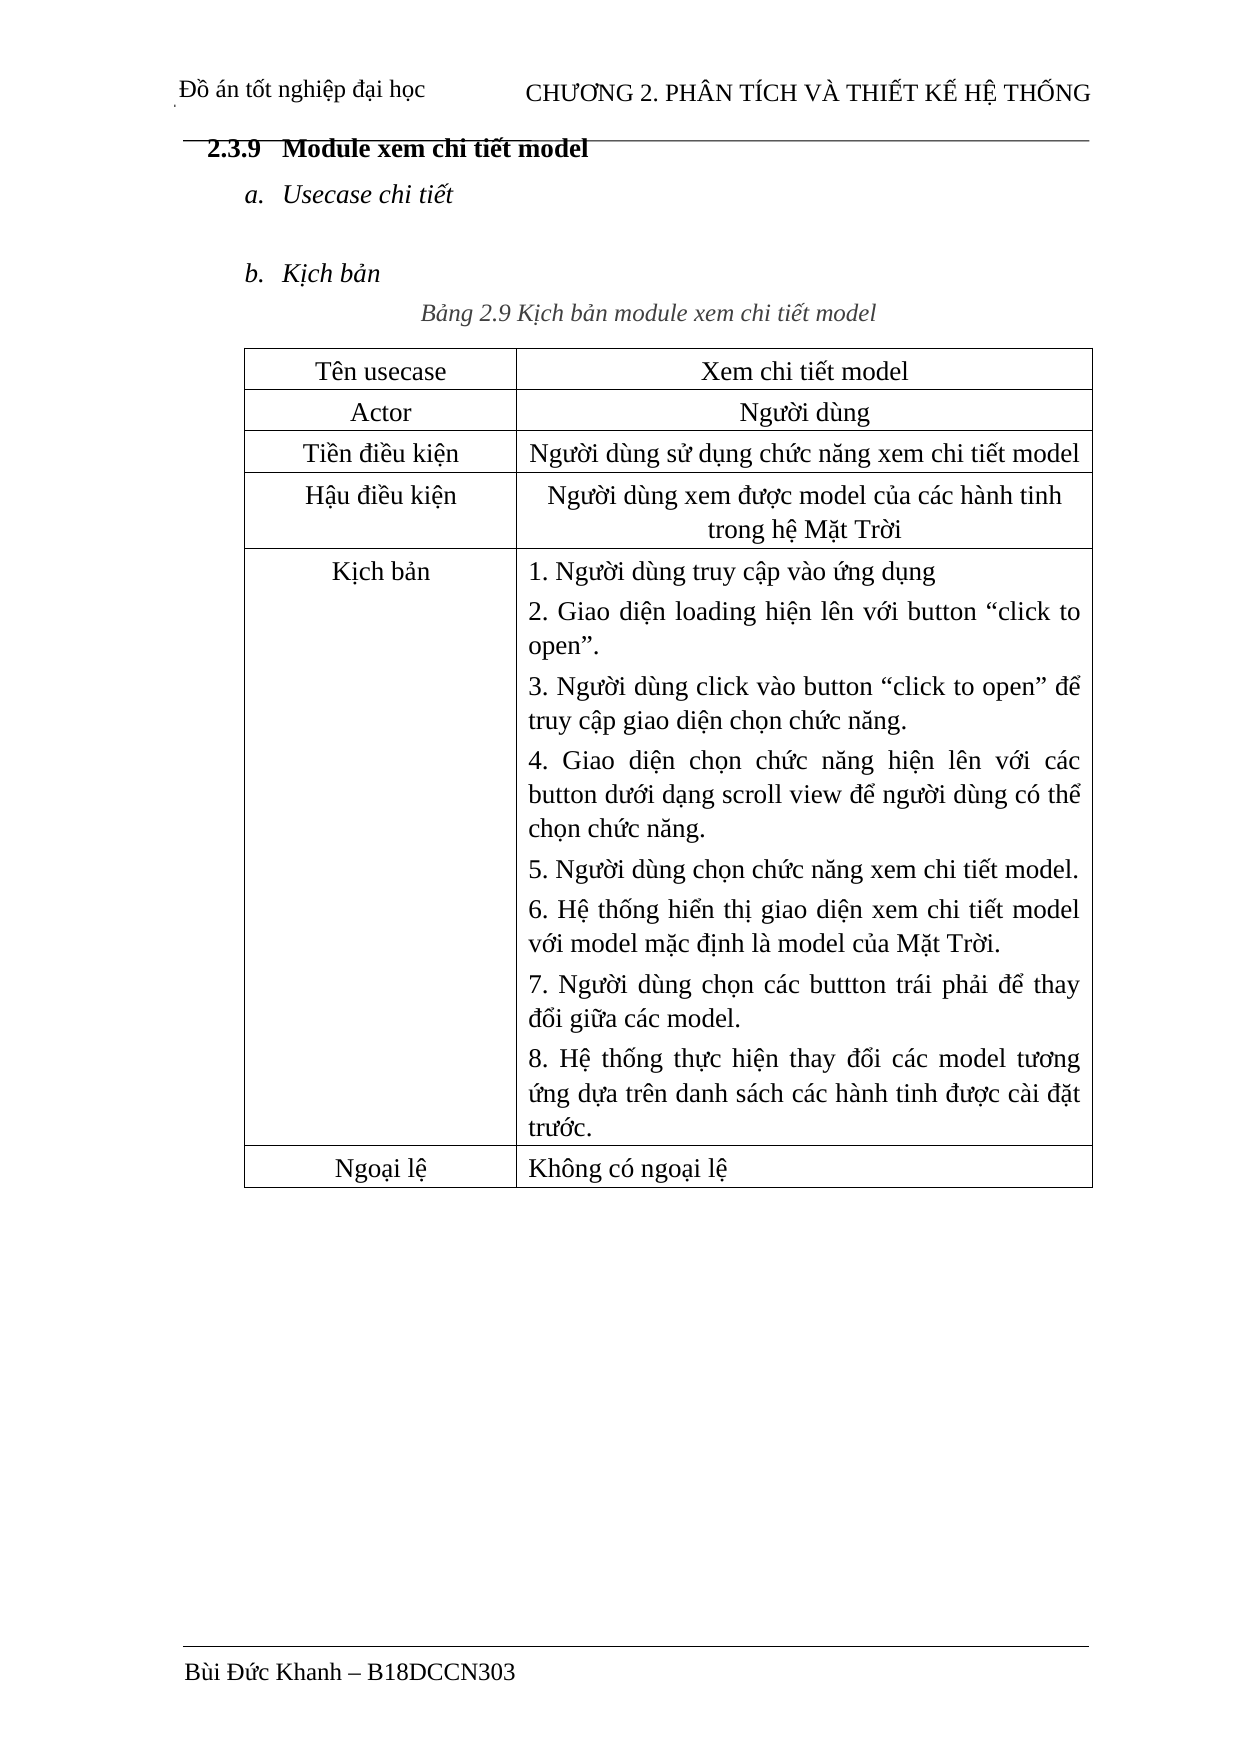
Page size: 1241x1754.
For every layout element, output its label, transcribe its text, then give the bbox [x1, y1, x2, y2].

table_cell 1. Người dùng truy cập vào ứng dụng 2. Giao diện loading hiện lên với button “click to open”. 3. Người dùng click vào button “click to open” để truy cập giao diện chọn chức năng. 4. Giao diện chọn chức năng hiện lên với các button dưới dạng scroll view để người dùng có thể chọn chức năng. 5. Người dùng chọn chức năng xem chi tiết model. 6. Hệ thống hiển thị giao diện xem chi tiết model với model mặc định là model của Mặt Trời. 7. Người dùng chọn các buttton trái phải để thay đổi giữa các model. 8. Hệ thống thực hiện thay đổi các model tương ứng dựa trên danh sách các hành tinh được cài đặt trước. [517, 549, 1092, 1145]
table_header Tên usecase [245, 349, 516, 389]
table_cell Kịch bản [245, 549, 516, 1145]
table_header Xem chi tiết model [517, 349, 1092, 389]
table_cell Người dùng sử dụng chức năng xem chi tiết model [517, 431, 1092, 472]
table_cell Ngoại lệ [245, 1146, 516, 1187]
table_cell Hậu điều kiện [245, 473, 516, 547]
table_cell Người dùng [517, 390, 1092, 430]
table_cell Actor [245, 390, 516, 430]
subtitle Module xem chi tiết model [207, 132, 1092, 163]
subtitle Kịch bản [244, 257, 1092, 288]
subtitle Usecase chi tiết [244, 179, 1092, 210]
table_cell Người dùng xem được model của các hành tinh trong hệ Mặt Trời [517, 473, 1092, 547]
table_cell Không có ngoại lệ [517, 1146, 1092, 1187]
table_cell Tiền điều kiện [245, 431, 516, 472]
